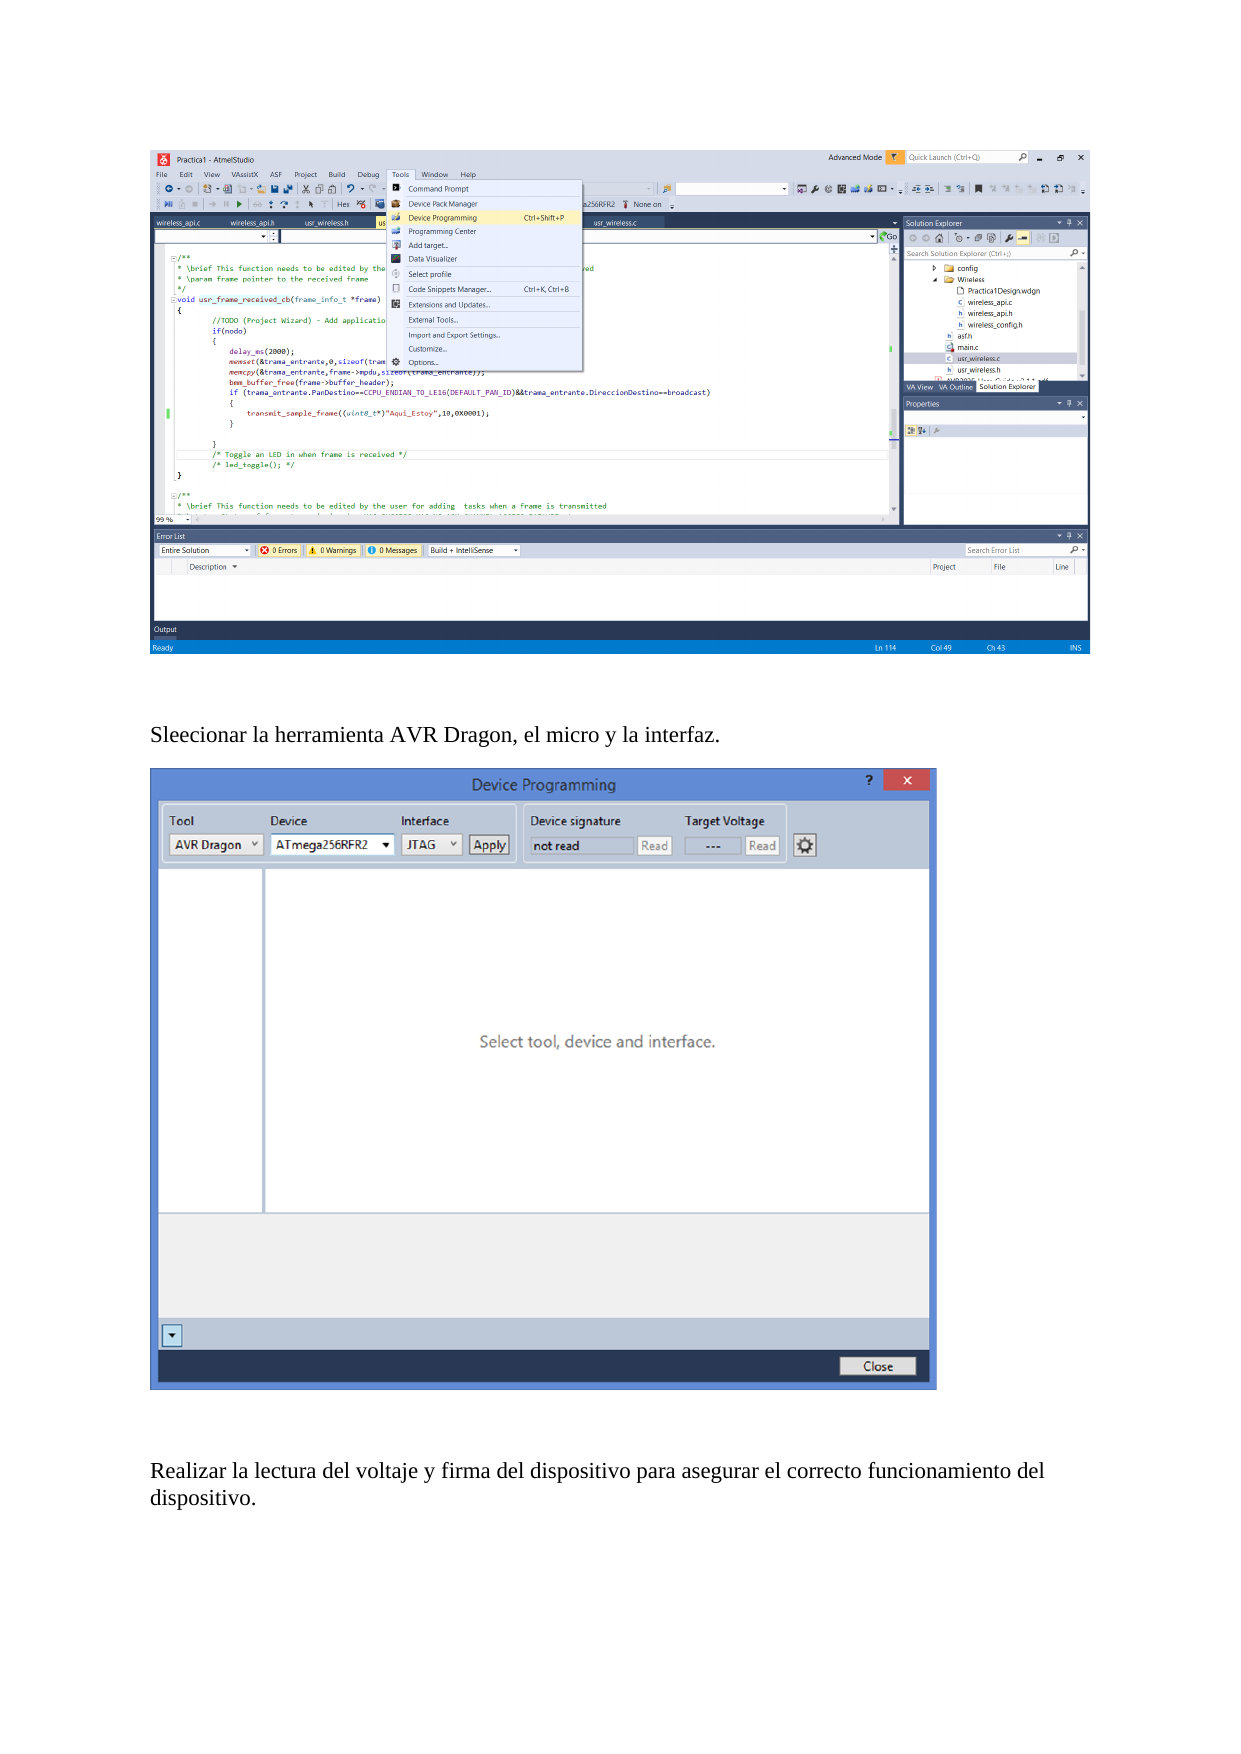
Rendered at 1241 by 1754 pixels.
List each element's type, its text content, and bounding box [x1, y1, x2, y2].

text Sleecionar la herramienta AVR Dragon, el micro y la interfaz. [150, 721, 1090, 748]
text Realizar la lectura del voltaje y firma del dispositivo para asegurar el correcto funcionamiento del dispositivo. [150, 1457, 1090, 1510]
picture [150, 150, 1091, 654]
picture [150, 768, 937, 1390]
